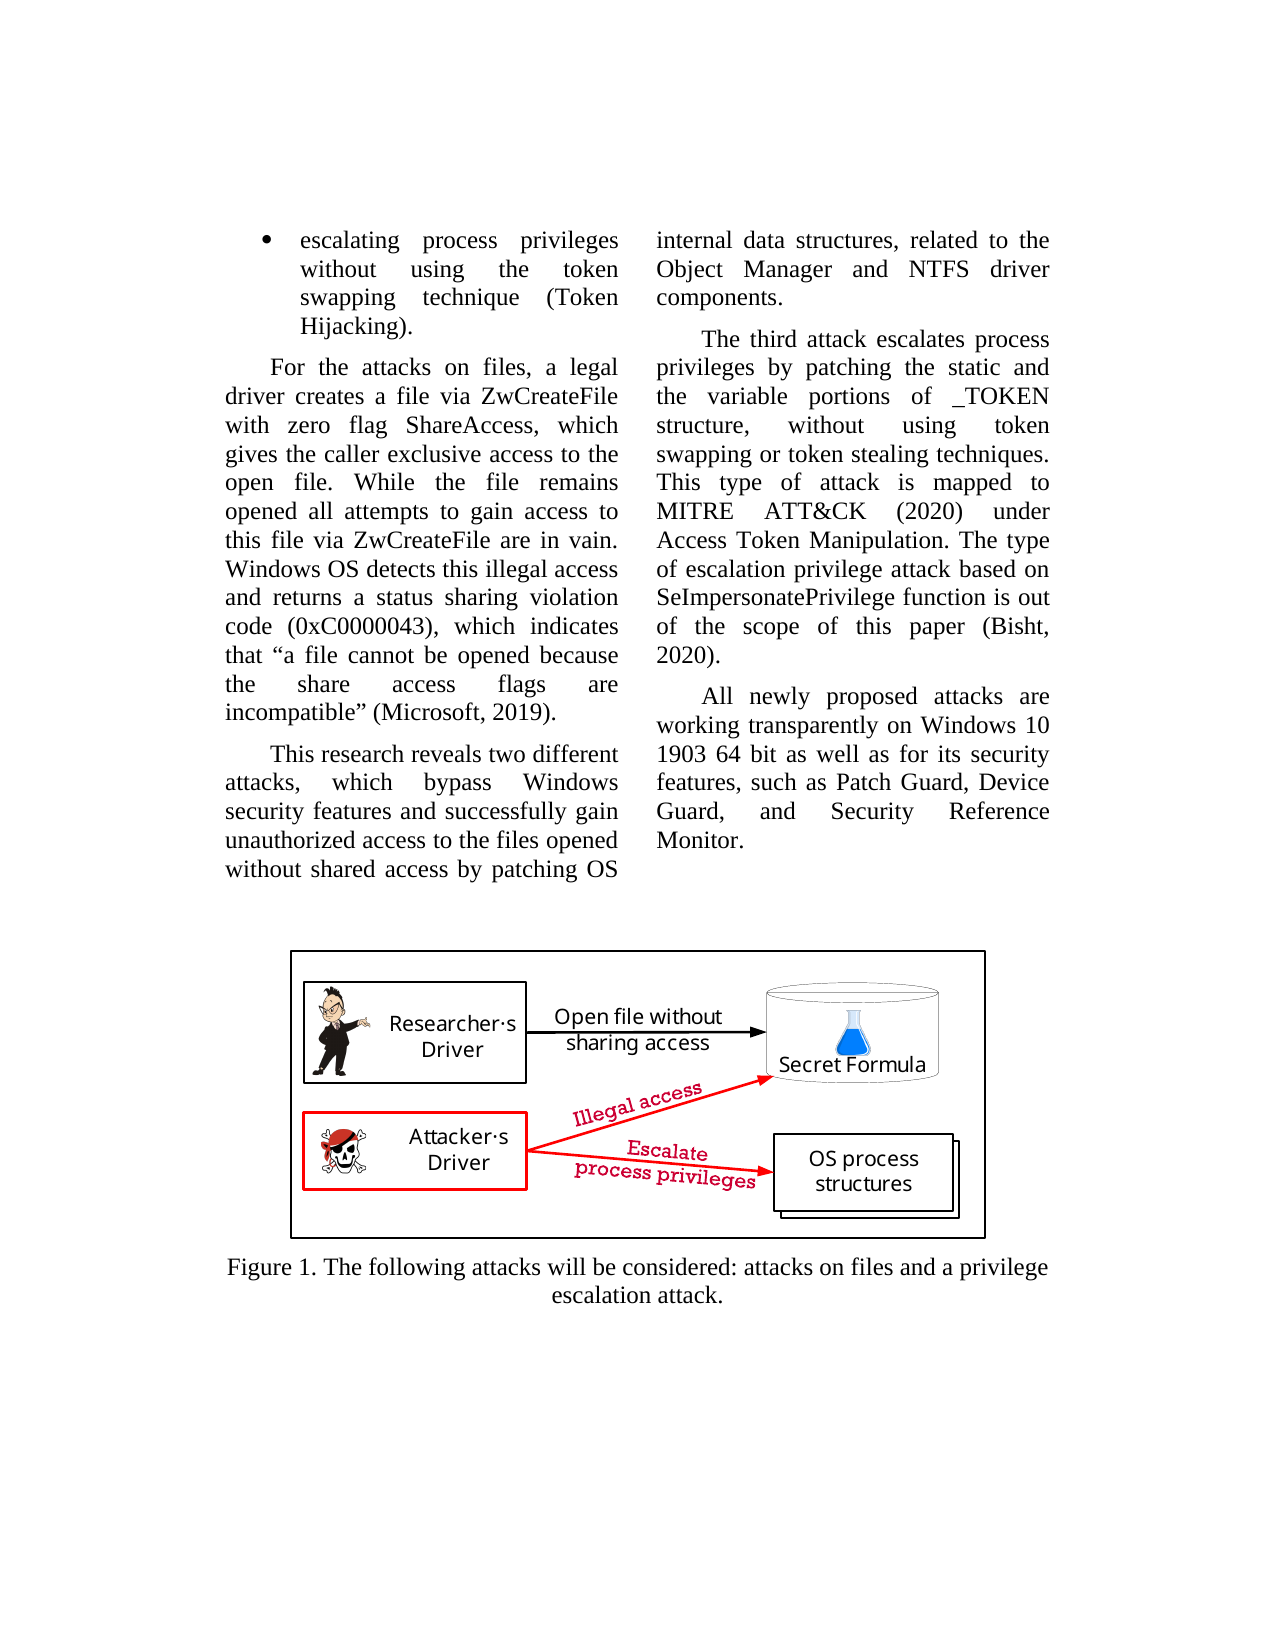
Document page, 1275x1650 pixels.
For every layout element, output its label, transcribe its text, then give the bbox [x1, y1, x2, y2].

table_cell Figure 1. The following attacks will be considered: attacks on files and a privilege escalation attack. [214, 1239, 1061, 1309]
text The third attack escalates process privileges by patching the static and the variable portions of _TOKEN structure, without using token swapping or token stealing techniques. This type of attack is mapped to MITRE ATT&CK (2020) under Access Token Manipulation. The type of escalation privilege attack based on SeImpersonatePrivilege function is out of the scope of this paper (Bisht, 2020). [656, 324, 1050, 669]
text This research reveals two different attacks, which bypass Windows security features and successfully gain unauthorized access to the files opened without shared access by patching OS internal data structures, related to the Object Manager and NTFS driver components. [225, 739, 619, 882]
text All newly proposed attacks are working transparently on Windows 10 1903 64 bit as well as for its security features, such as Patch Guard, Device Guard, and Security Reference Monitor. [656, 681, 1050, 854]
text This research reveals two different attacks, which bypass Windows security features and successfully gain unauthorized access to the files opened without shared access by patching OS internal data structures, related to the Object Manager and NTFS driver components. [656, 225, 1050, 311]
table_header [214, 936, 1061, 1239]
text For the attacks on files, a legal driver creates a file via ZwCreateFile with zero flag ShareAccess, which gives the caller exclusive access to the open file. While the file remains opened all attempts to gain access to this file via ZwCreateFile are in vain. Windows OS detects this illegal access and returns a status sharing violation code (0xC0000043), which indicates that “a file cannot be opened because the share access flags are incompatible” (Microsoft, 2019). [225, 352, 619, 726]
list escalating process privileges without using the token swapping technique (Token Hijacking). [262, 225, 619, 340]
